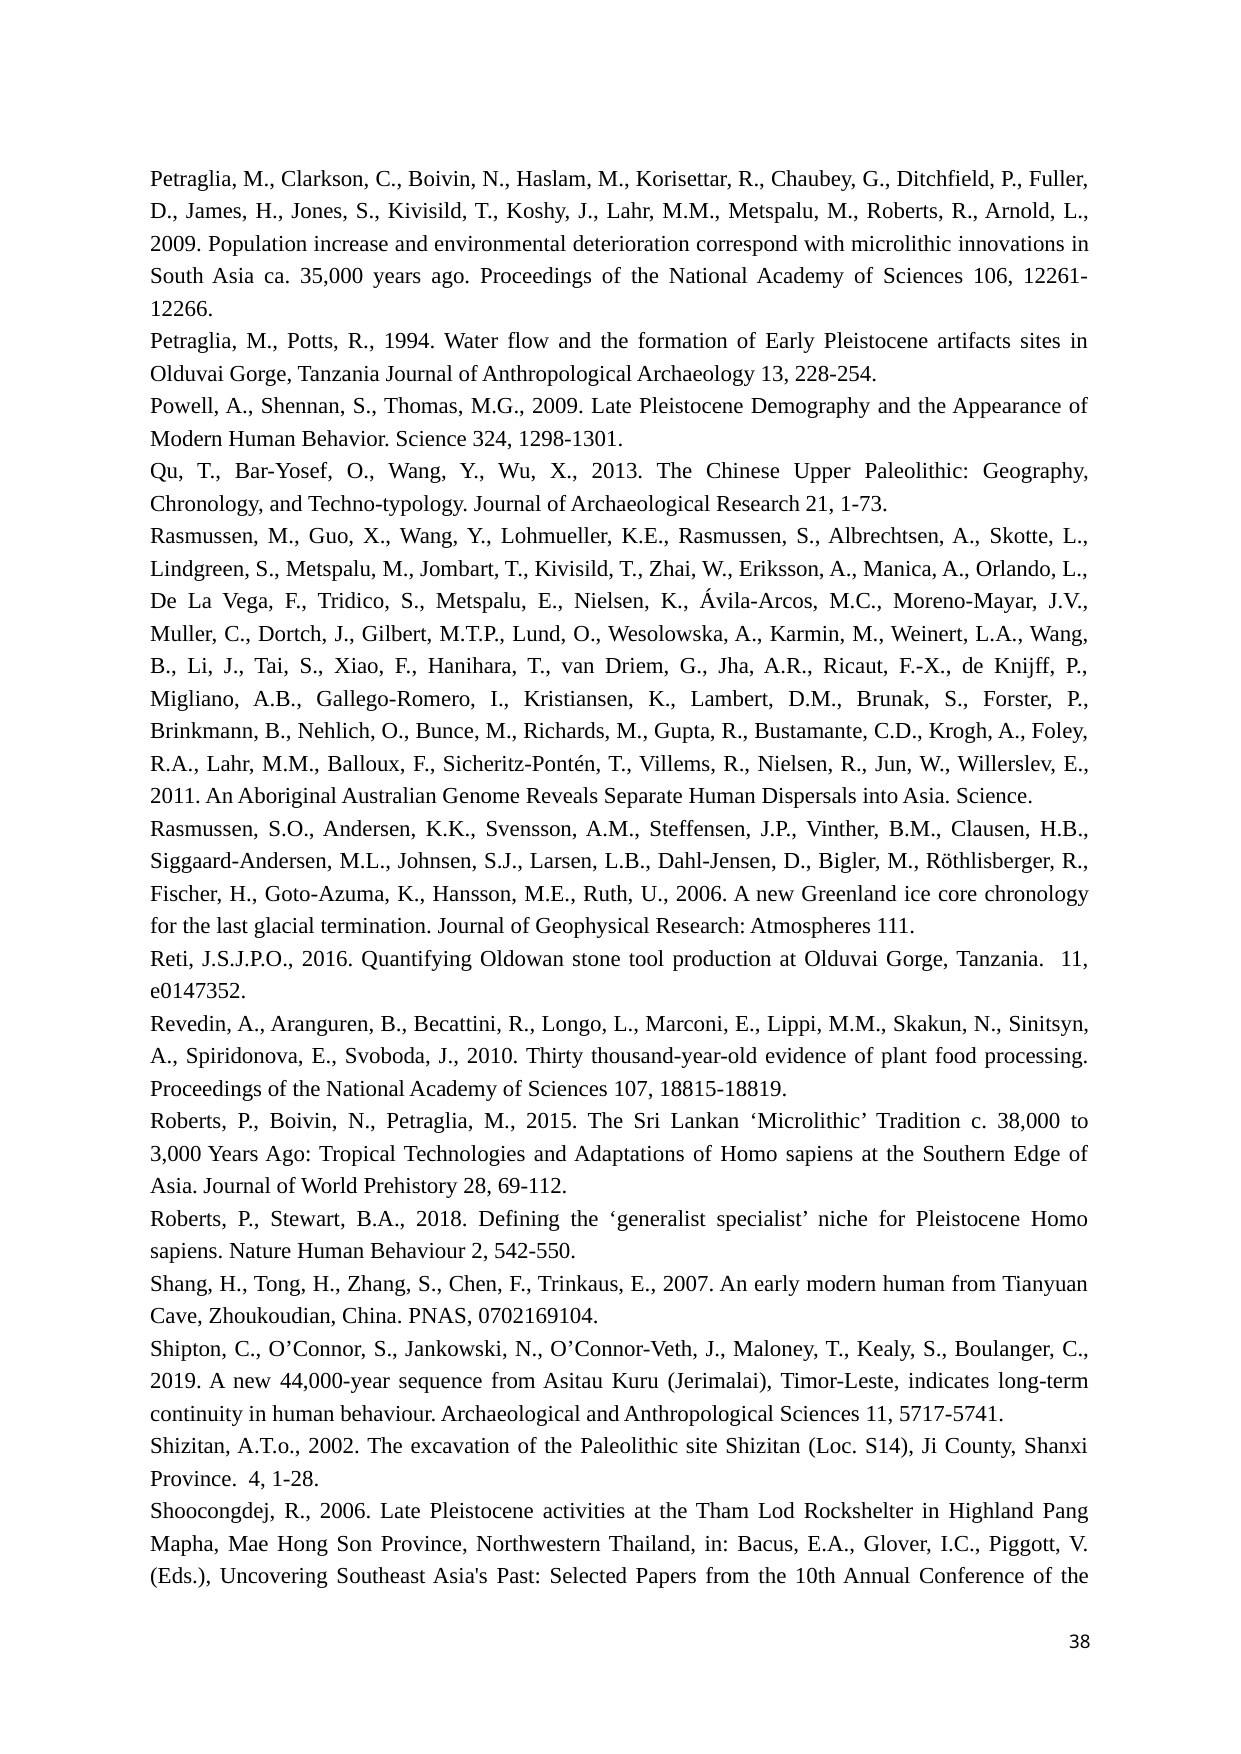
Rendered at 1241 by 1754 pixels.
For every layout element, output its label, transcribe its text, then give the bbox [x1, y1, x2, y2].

text Shang, H., Tong, H., Zhang, S., Chen, F., Trinkaus, E., 2007. An early modern human from Tianyuan Cave, Zhoukoudian, China. PNAS, 0702169104. [150, 1267, 1090, 1332]
text Roberts, P., Stewart, B.A., 2018. Defining the ‘generalist specialist’ niche for Pleistocene Homo sapiens. Nature Human Behaviour 2, 542-550. [150, 1202, 1090, 1267]
text Powell, A., Shennan, S., Thomas, M.G., 2009. Late Pleistocene Demography and the Appearance of Modern Human Behavior. Science 324, 1298-1301. [150, 389, 1090, 454]
text Shizitan, A.T.o., 2002. The excavation of the Paleolithic site Shizitan (Loc. S14), Ji County, Shanxi Province. 4, 1-28. [150, 1429, 1090, 1494]
text Petraglia, M., Potts, R., 1994. Water flow and the formation of Early Pleistocene artifacts sites in Olduvai Gorge, Tanzania Journal of Anthropological Archaeology 13, 228-254. [150, 324, 1090, 389]
text Revedin, A., Aranguren, B., Becattini, R., Longo, L., Marconi, E., Lippi, M.M., Skakun, N., Sinitsyn, A., Spiridonova, E., Svoboda, J., 2010. Thirty thousand-year-old evidence of plant food processing. Proceedings of the National Academy of Sciences 107, 18815-18819. [150, 1007, 1090, 1104]
text Petraglia, M., Clarkson, C., Boivin, N., Haslam, M., Korisettar, R., Chaubey, G., Ditchfield, P., Fuller, D., James, H., Jones, S., Kivisild, T., Koshy, J., Lahr, M.M., Metspalu, M., Roberts, R., Arnold, L., 2009. Population increase and environmental deterioration correspond with microlithic innovations in South Asia ca. 35,000 years ago. Proceedings of the National Academy of Sciences 106, 12261-12266. [150, 162, 1090, 324]
text Qu, T., Bar-Yosef, O., Wang, Y., Wu, X., 2013. The Chinese Upper Paleolithic: Geography, Chronology, and Techno-typology. Journal of Archaeological Research 21, 1-73. [150, 454, 1090, 519]
text Rasmussen, S.O., Andersen, K.K., Svensson, A.M., Steffensen, J.P., Vinther, B.M., Clausen, H.B., Siggaard-Andersen, M.L., Johnsen, S.J., Larsen, L.B., Dahl-Jensen, D., Bigler, M., Röthlisberger, R., Fischer, H., Goto-Azuma, K., Hansson, M.E., Ruth, U., 2006. A new Greenland ice core chronology for the last glacial termination. Journal of Geophysical Research: Atmospheres 111. [150, 812, 1090, 942]
text Reti, J.S.J.P.O., 2016. Quantifying Oldowan stone tool production at Olduvai Gorge, Tanzania. 11, e0147352. [150, 942, 1090, 1007]
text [150, 1494, 1090, 1592]
text Roberts, P., Boivin, N., Petraglia, M., 2015. The Sri Lankan ‘Microlithic’ Tradition c. 38,000 to 3,000 Years Ago: Tropical Technologies and Adaptations of Homo sapiens at the Southern Edge of Asia. Journal of World Prehistory 28, 69-112. [150, 1104, 1090, 1202]
text Rasmussen, M., Guo, X., Wang, Y., Lohmueller, K.E., Rasmussen, S., Albrechtsen, A., Skotte, L., Lindgreen, S., Metspalu, M., Jombart, T., Kivisild, T., Zhai, W., Eriksson, A., Manica, A., Orlando, L., De La Vega, F., Tridico, S., Metspalu, E., Nielsen, K., Ávila-Arcos, M.C., Moreno-Mayar, J.V., Muller, C., Dortch, J., Gilbert, M.T.P., Lund, O., Wesolowska, A., Karmin, M., Weinert, L.A., Wang, B., Li, J., Tai, S., Xiao, F., Hanihara, T., van Driem, G., Jha, A.R., Ricaut, F.-X., de Knijff, P., Migliano, A.B., Gallego-Romero, I., Kristiansen, K., Lambert, D.M., Brunak, S., Forster, P., Brinkmann, B., Nehlich, O., Bunce, M., Richards, M., Gupta, R., Bustamante, C.D., Krogh, A., Foley, R.A., Lahr, M.M., Balloux, F., Sicheritz-Pontén, T., Villems, R., Nielsen, R., Jun, W., Willerslev, E., 2011. An Aboriginal Australian Genome Reveals Separate Human Dispersals into Asia. Science. [150, 519, 1090, 812]
text Shipton, C., O’Connor, S., Jankowski, N., O’Connor-Veth, J., Maloney, T., Kealy, S., Boulanger, C., 2019. A new 44,000-year sequence from Asitau Kuru (Jerimalai), Timor-Leste, indicates long-term continuity in human behaviour. Archaeological and Anthropological Sciences 11, 5717-5741. [150, 1332, 1090, 1429]
